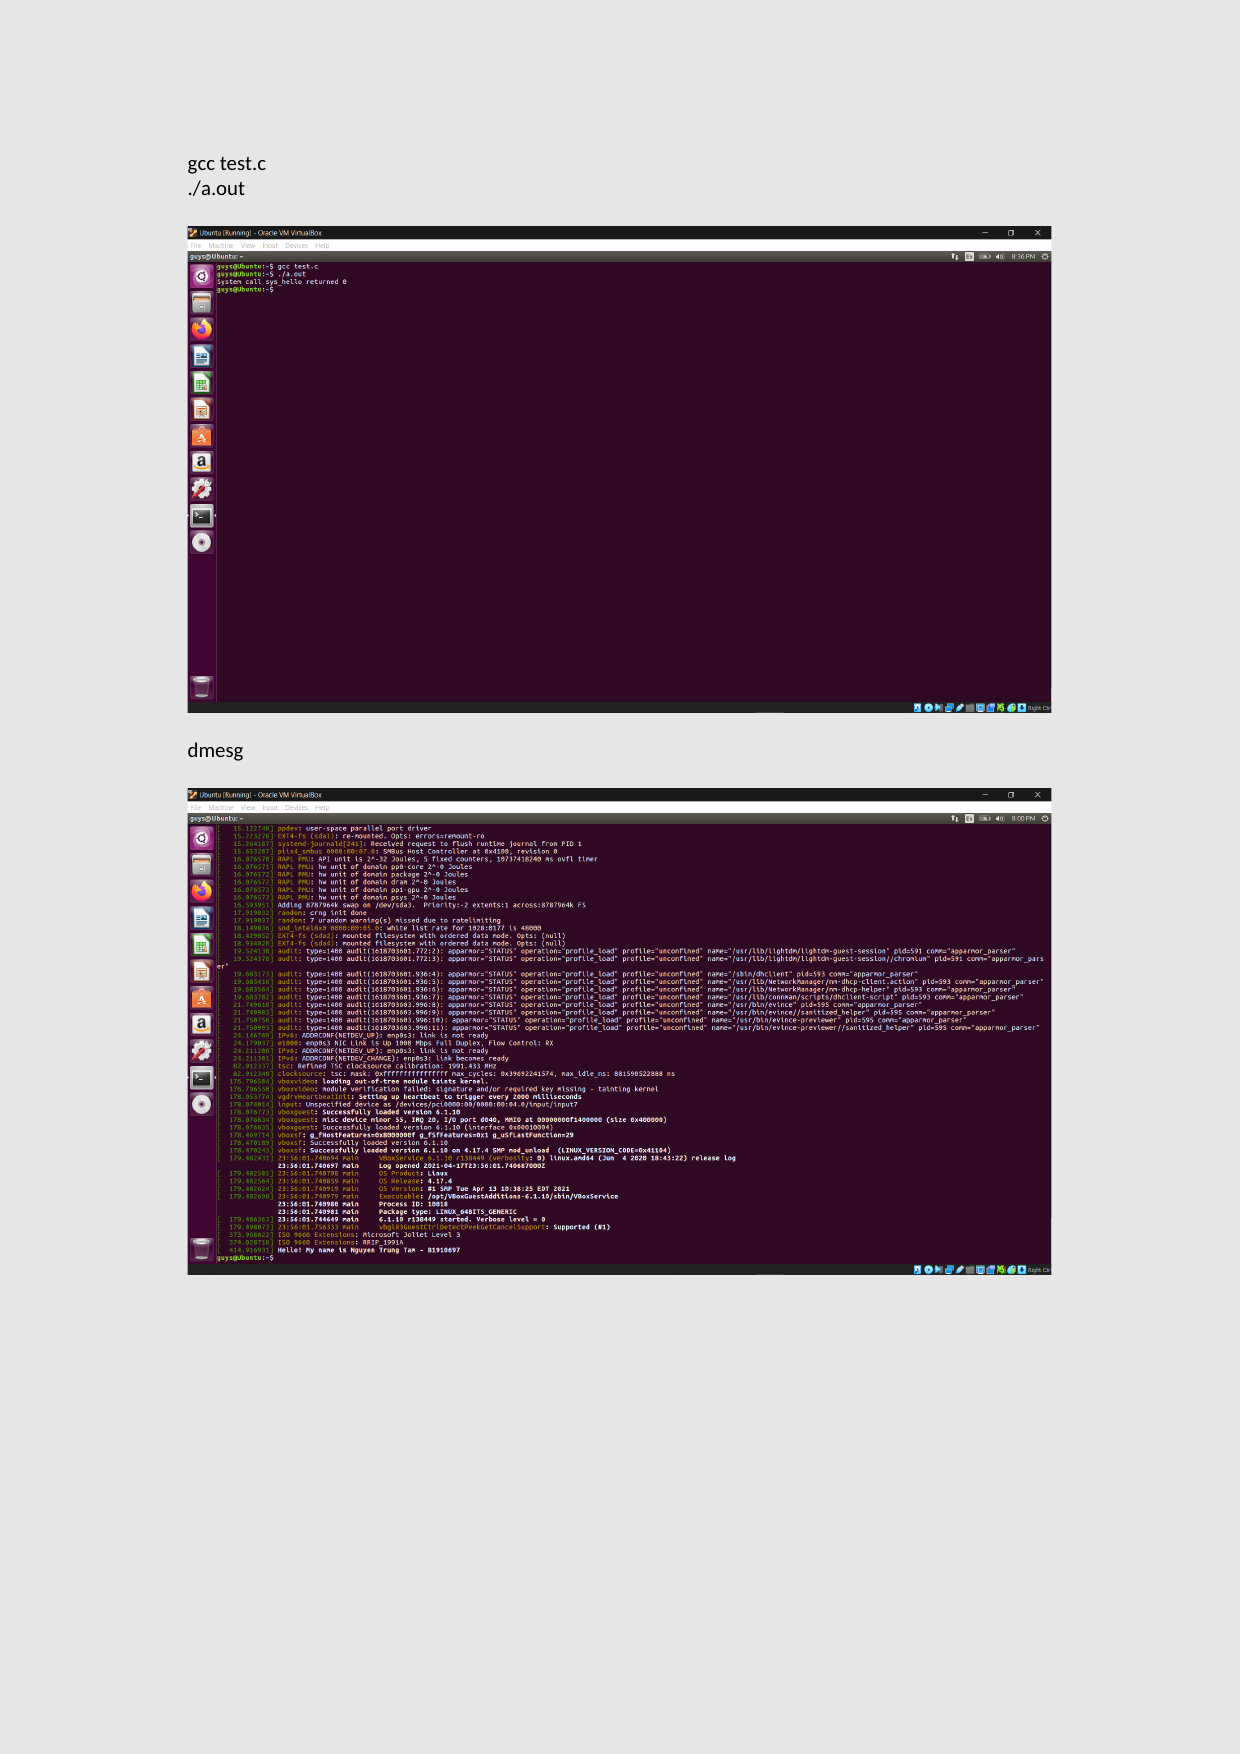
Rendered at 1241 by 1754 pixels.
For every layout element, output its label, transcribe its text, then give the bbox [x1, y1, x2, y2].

text dmesg [187, 738, 1053, 763]
text gcc test.c [187, 150, 1053, 175]
text ./a.out [187, 175, 1053, 201]
picture [187, 788, 1052, 1275]
picture [187, 226, 1052, 713]
